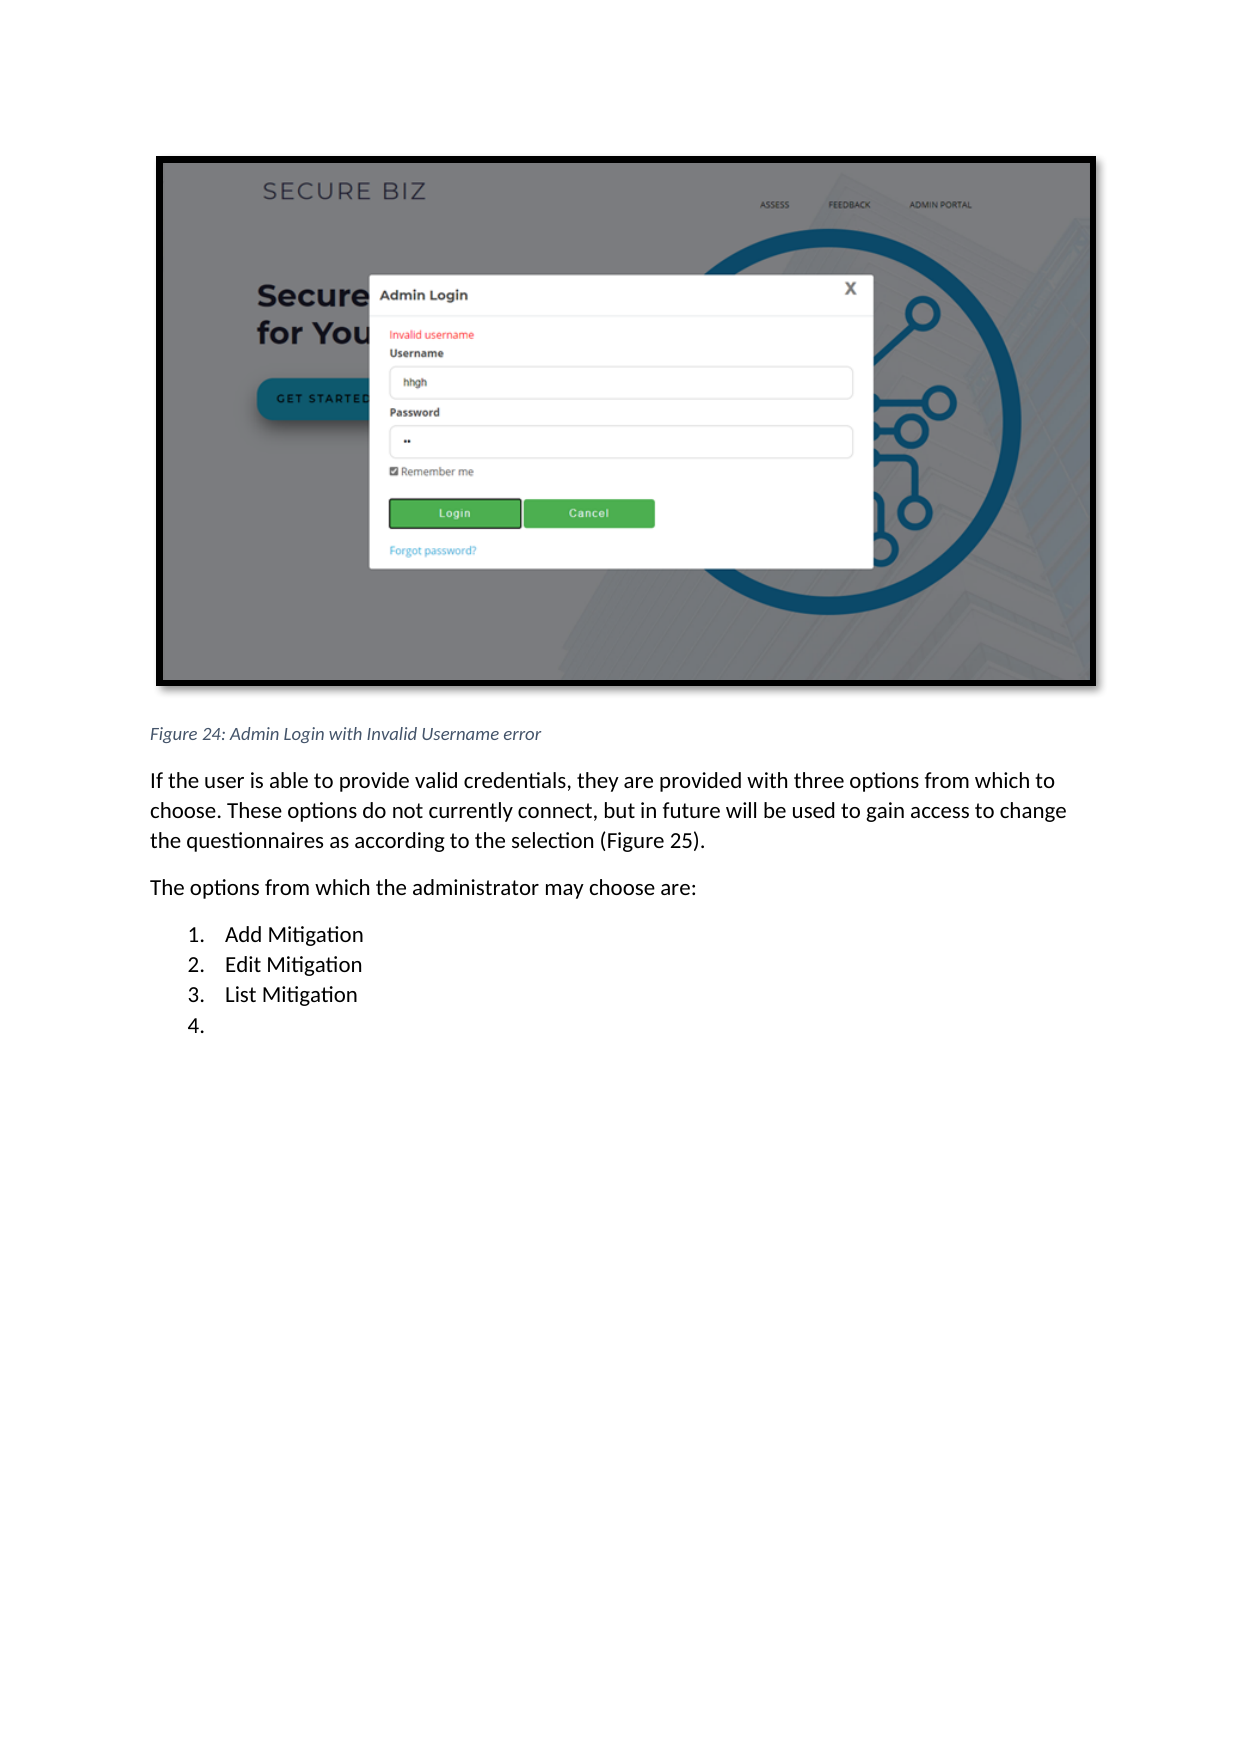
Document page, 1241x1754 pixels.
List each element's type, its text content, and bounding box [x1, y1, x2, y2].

list List Mitigation [187, 981, 1090, 1008]
text If the user is able to provide valid credentials, they are provided with three options from which to choose. These options do not currently connect, but in future will be used to gain access to change the questionnaires as according to the selection (Figure 25). [150, 766, 1090, 854]
picture [163, 163, 1090, 680]
text The options from which the administrator may choose are: [150, 873, 1090, 901]
list Edit Mitigation [187, 950, 1090, 978]
list Add Mitigation [187, 920, 1090, 948]
